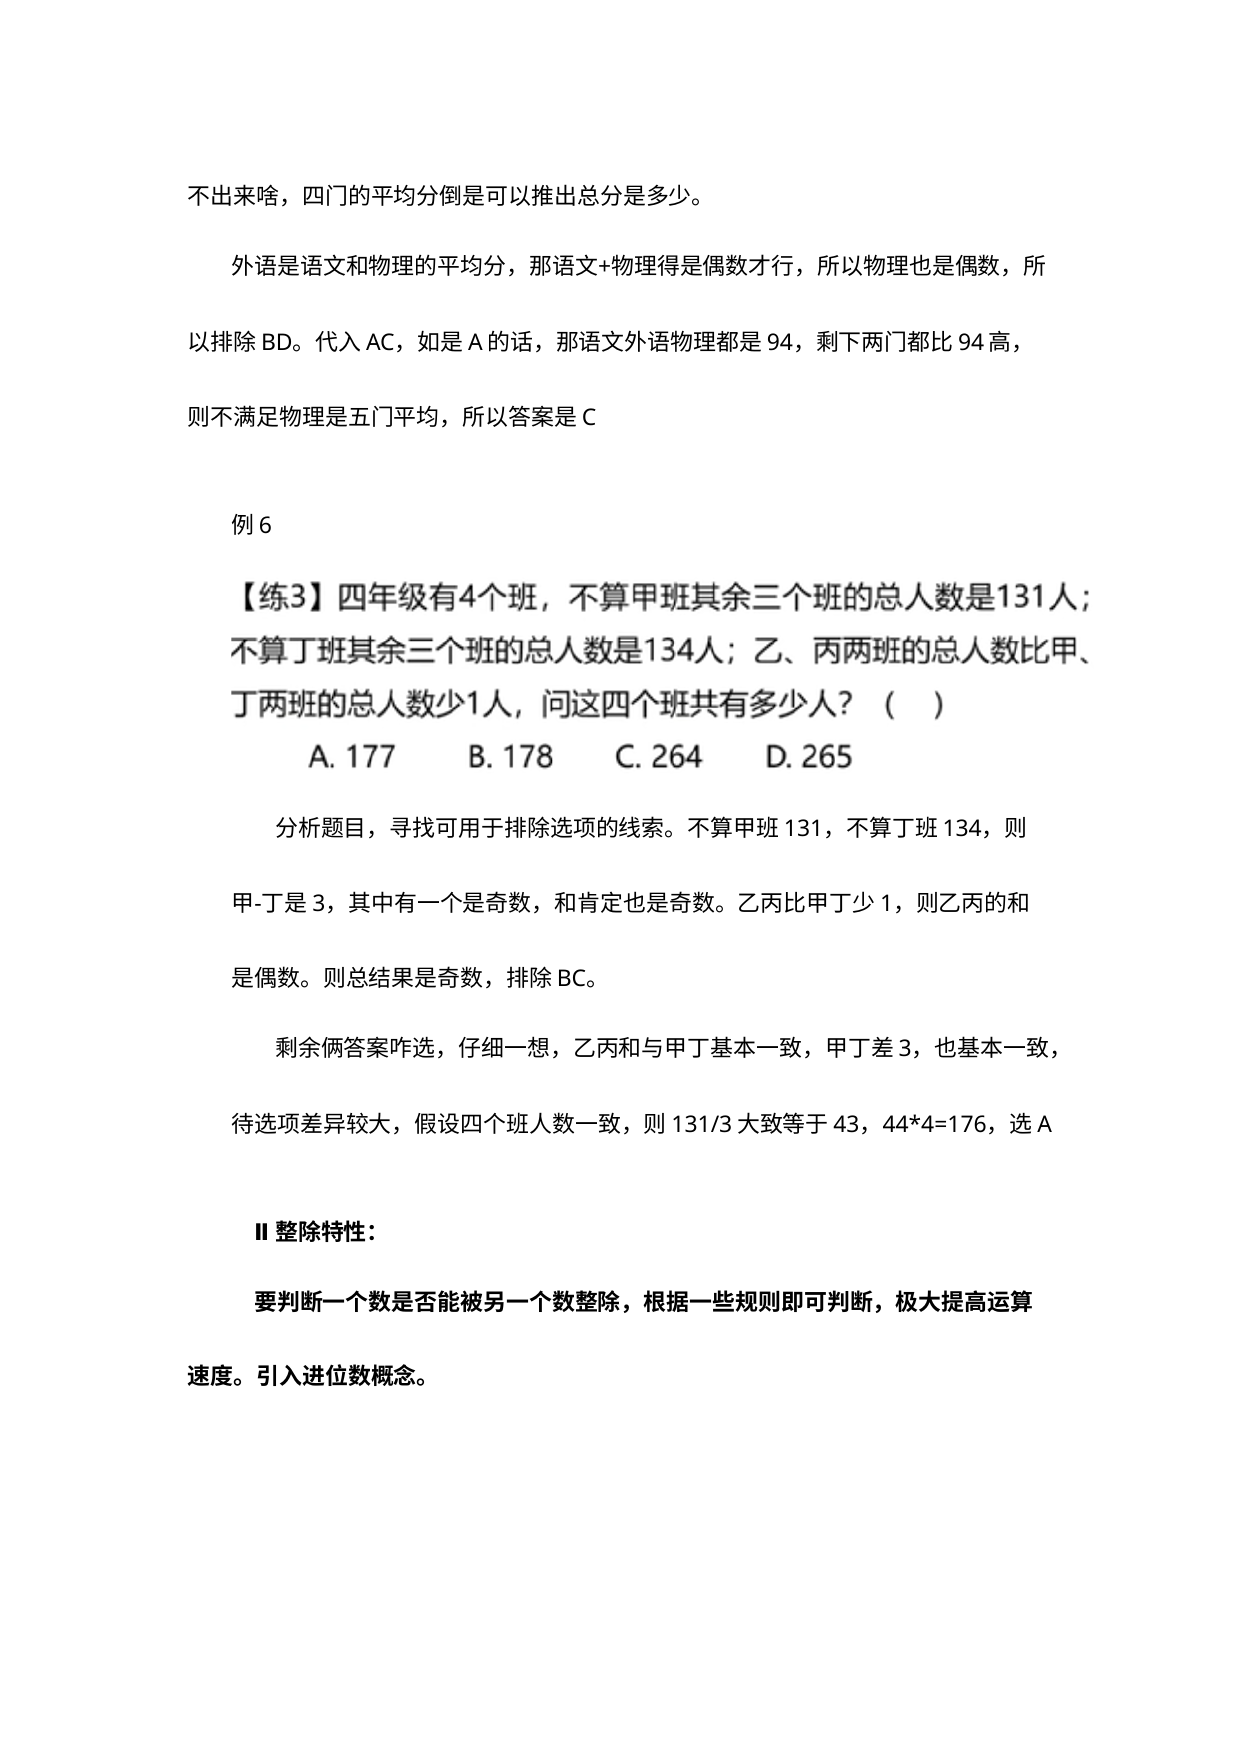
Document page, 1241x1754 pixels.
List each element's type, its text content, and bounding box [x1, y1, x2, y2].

text 剩余俩答案咋选，仔细一想，乙丙和与甲丁基本一致，甲丁差3，也基本一致，待选项差异较大，假设四个班人数一致，则131/3大致等于43，44*4=176，选A [231, 1014, 1053, 1155]
text 外语是语文和物理的平均分，那语文+物理得是偶数才行，所以物理也是偶数，所以排除BD。代入AC，如是A的话，那语文外语物理都是94，剩下两门都比94高，则不满足物理是五门平均，所以答案是C [187, 232, 1053, 448]
text 要判断一个数是否能被另一个数整除，根据一些规则即可判断，极大提高运算速度。引入进位数概念。 [187, 1268, 1053, 1407]
text 例6 [187, 491, 1053, 556]
picture [231, 575, 1096, 774]
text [187, 162, 1053, 227]
text 分析题目，寻找可用于排除选项的线索。不算甲班131，不算丁班134，则甲-丁是3，其中有一个是奇数，和肯定也是奇数。乙丙比甲丁少1，则乙丙的和是偶数。则总结果是奇数，排除BC。 [231, 793, 1053, 1009]
text Ⅱ 整除特性： [187, 1198, 1053, 1263]
